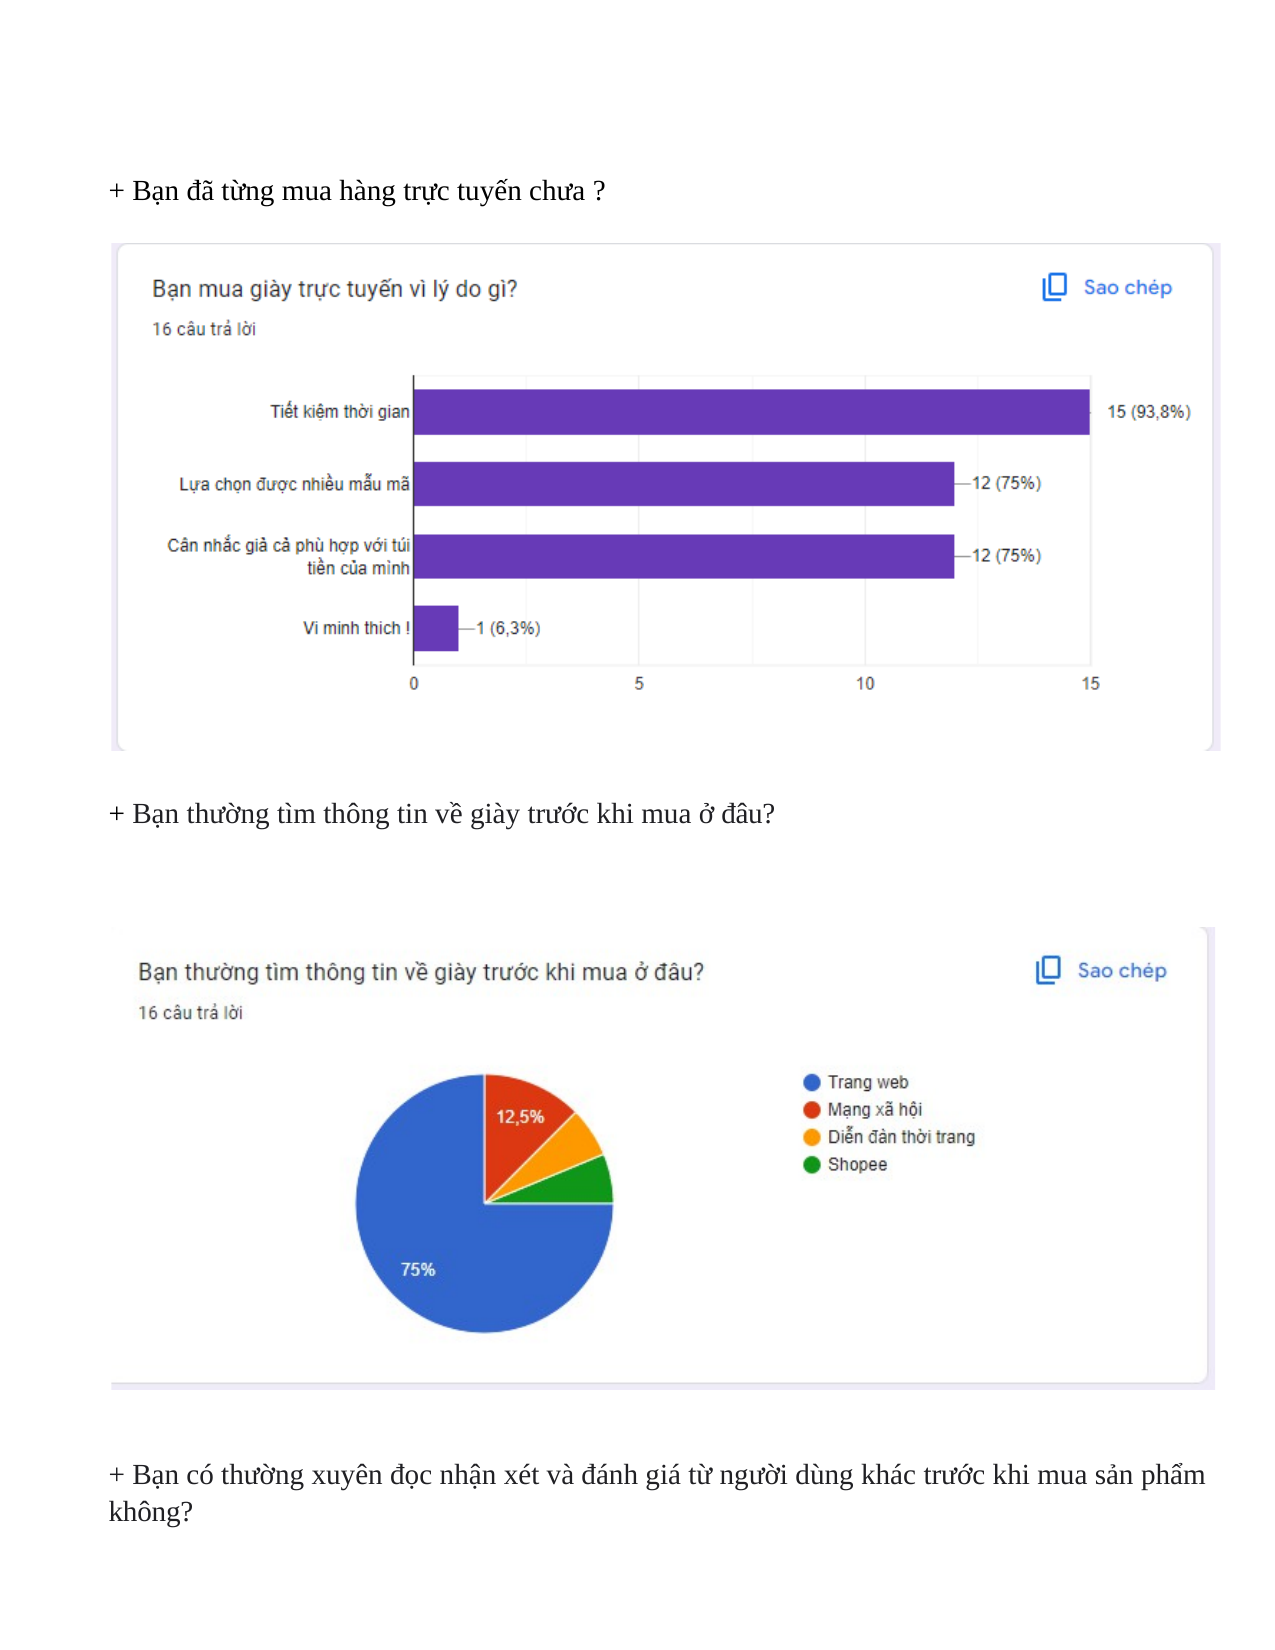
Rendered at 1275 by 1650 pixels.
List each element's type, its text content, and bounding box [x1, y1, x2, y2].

picture [111, 927, 1216, 1390]
text + Bạn đã từng mua hàng trực tuyến chưa ? [108, 173, 1275, 207]
text + Bạn có thường xuyên đọc nhận xét và đánh giá từ người dùng khác trước khi mua sản phẩm không? [108, 1457, 1275, 1528]
picture [111, 243, 1221, 751]
text + Bạn thường tìm thông tin về giày trước khi mua ở đâu? [108, 796, 1275, 829]
